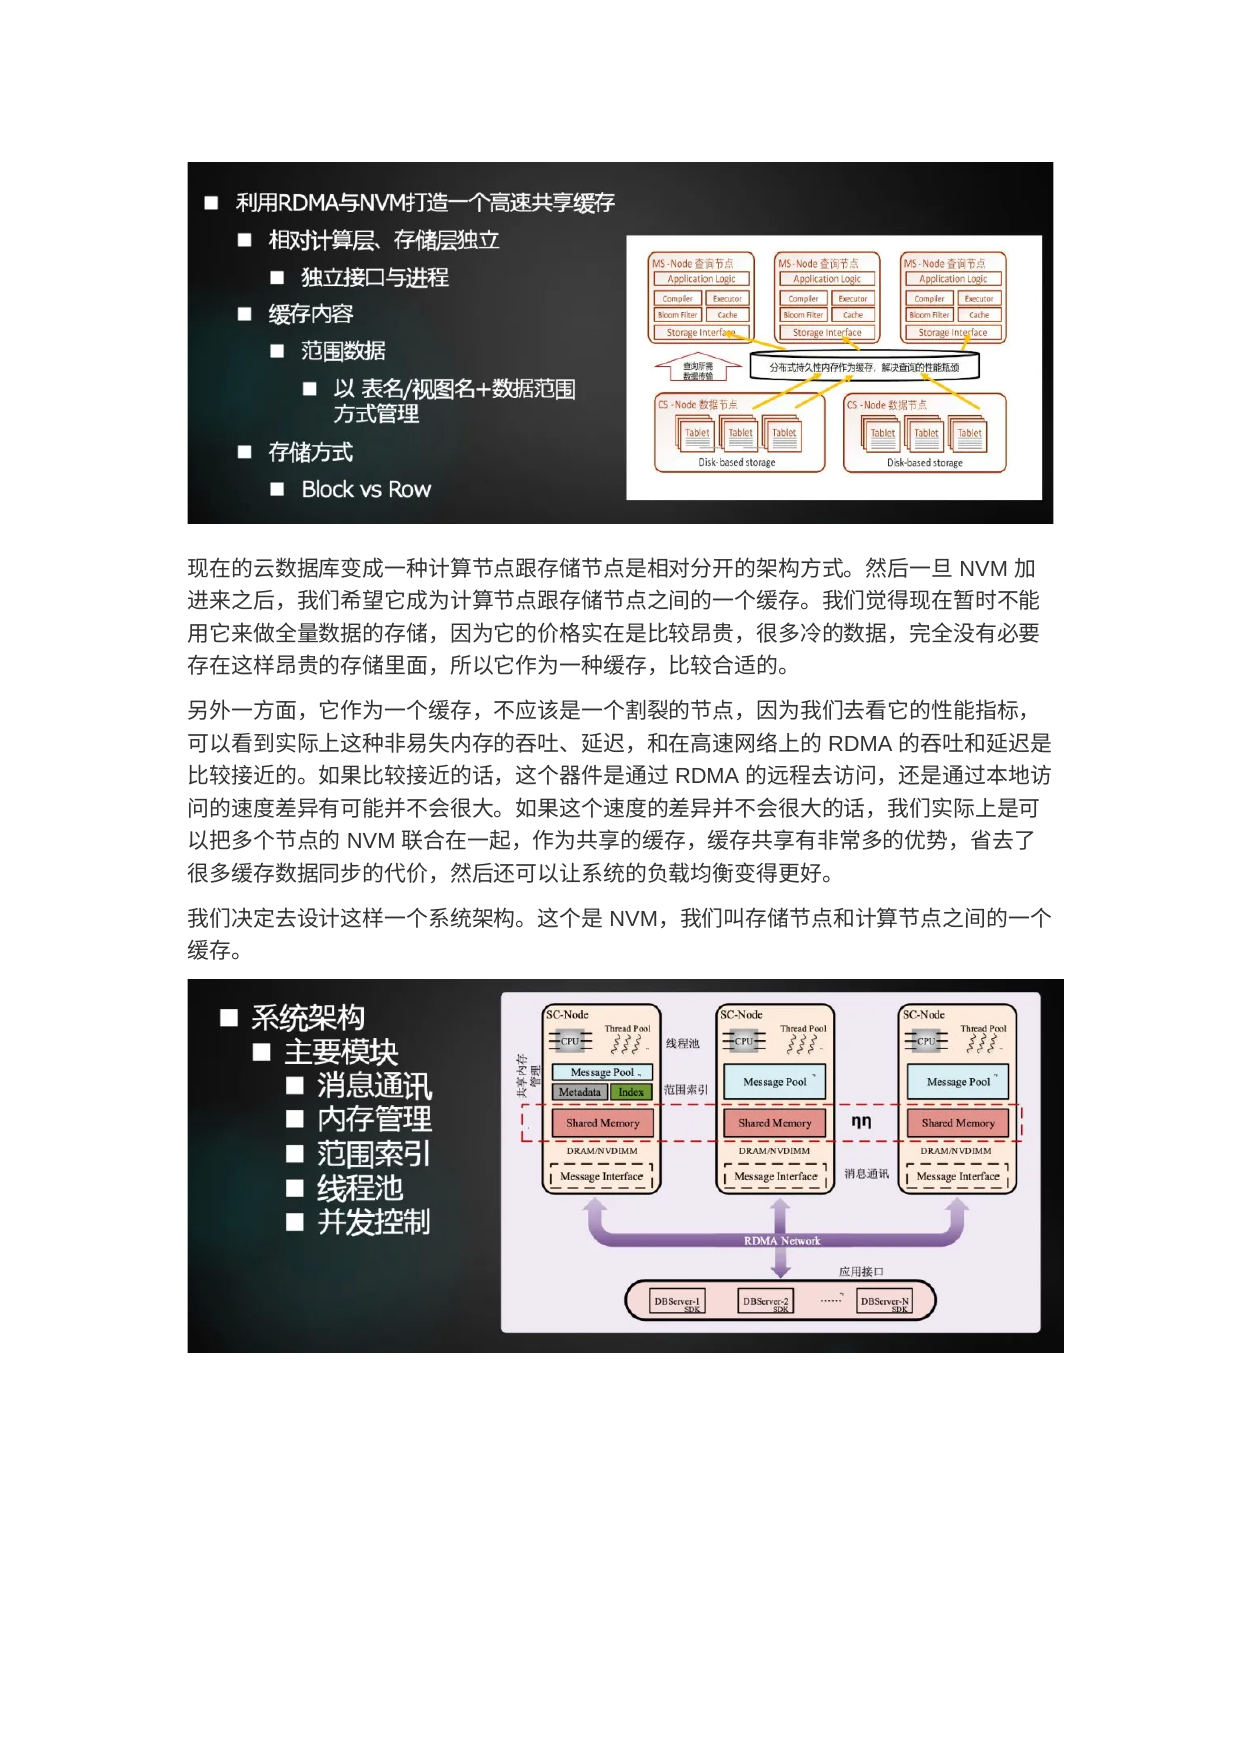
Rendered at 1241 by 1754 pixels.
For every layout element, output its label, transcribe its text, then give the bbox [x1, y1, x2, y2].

picture [187, 979, 1064, 1353]
text 现在的云数据库变成一种计算节点跟存储节点是相对分开的架构方式。然后一旦 NVM 加进来之后，我们希望它成为计算节点跟存储节点之间的一个缓存。我们觉得现在暂时不能用它来做全量数据的存储，因为它的价格实在是比较昂贵，很多冷的数据，完全没有必要存在这样昂贵的存储里面，所以它作为一种缓存，比较合适的。 [187, 552, 1053, 682]
text 另外一方面，它作为一个缓存，不应该是一个割裂的节点，因为我们去看它的性能指标，可以看到实际上这种非易失内存的吞吐、延迟，和在高速网络上的 RDMA 的吞吐和延迟是比较接近的。如果比较接近的话，这个器件是通过 RDMA 的远程去访问，还是通过本地访问的速度差异有可能并不会很大。如果这个速度的差异并不会很大的话，我们实际上是可以把多个节点的 NVM 联合在一起，作为共享的缓存，缓存共享有非常多的优势，省去了很多缓存数据同步的代价，然后还可以让系统的负载均衡变得更好。 [187, 694, 1053, 889]
picture [187, 162, 1054, 524]
text 我们决定去设计这样一个系统架构。这个是 NVM，我们叫存储节点和计算节点之间的一个缓存。 [187, 902, 1053, 967]
